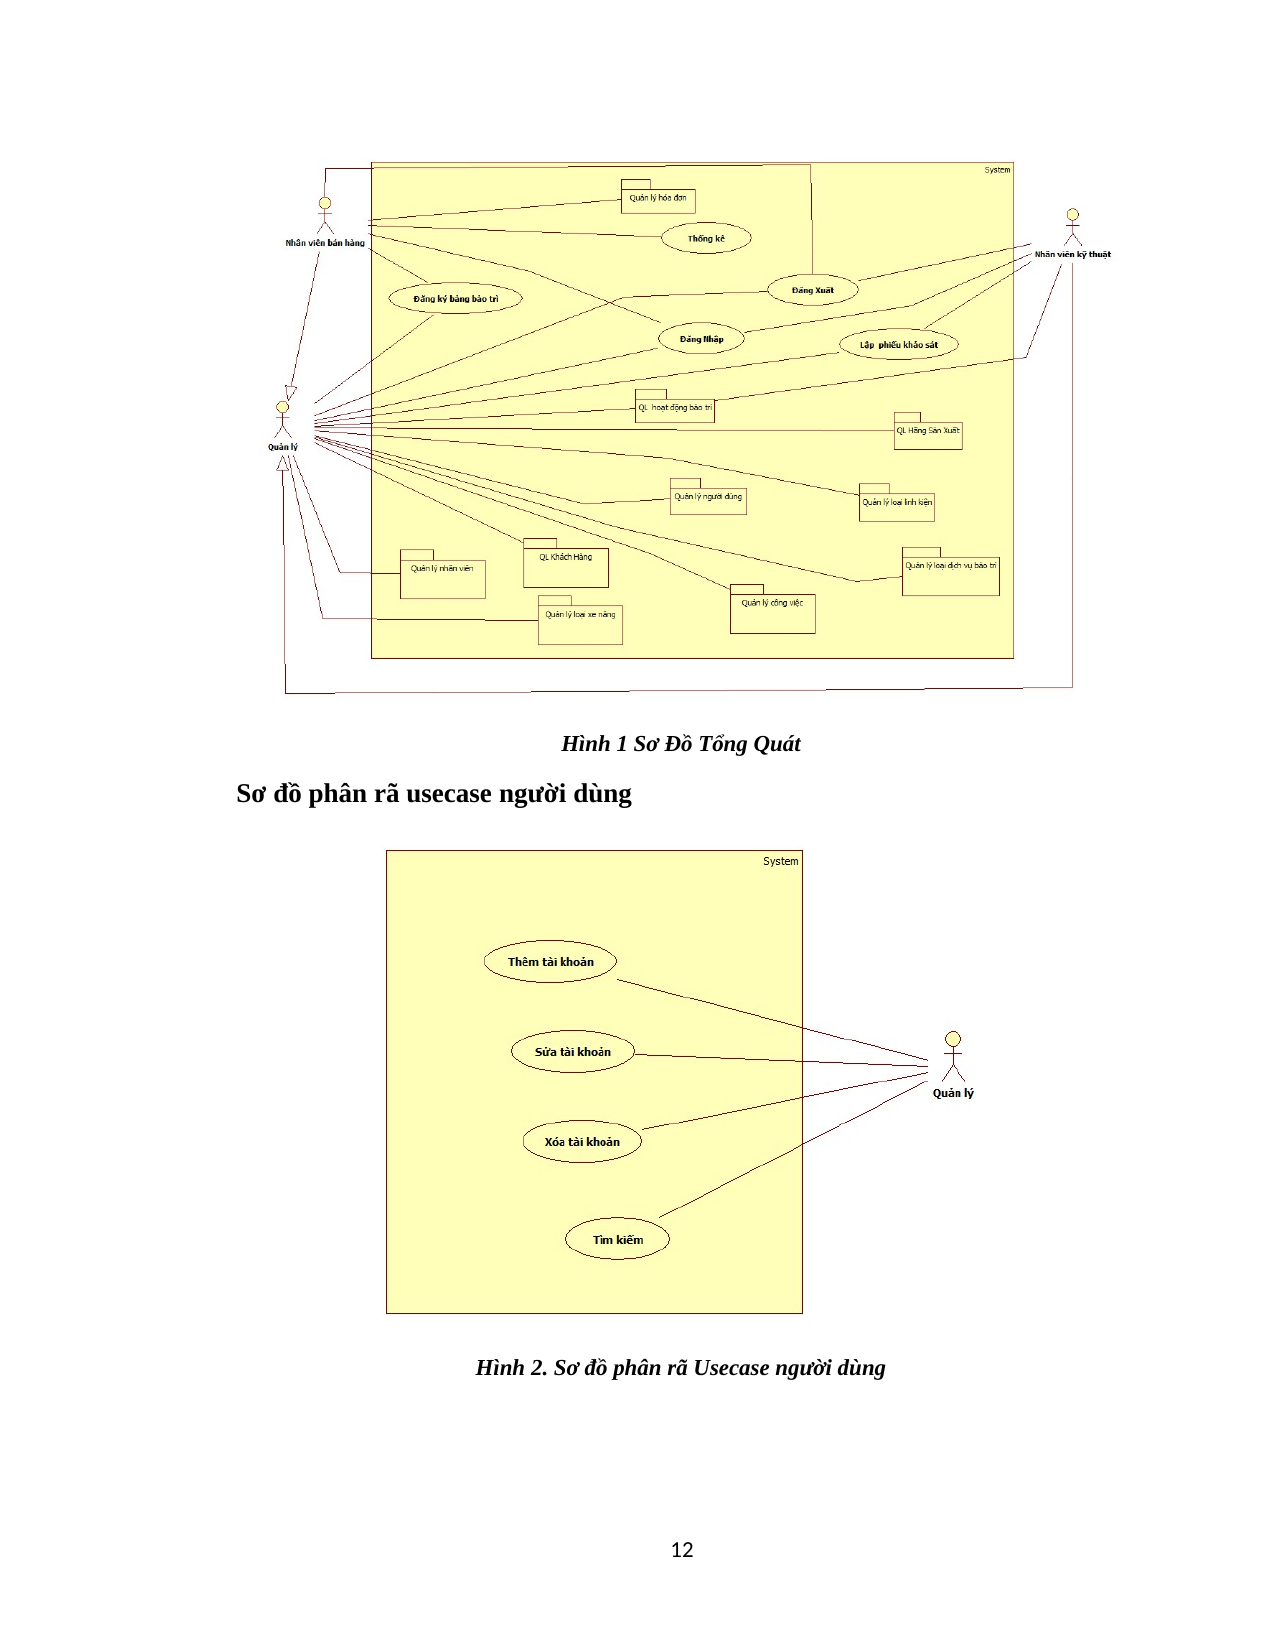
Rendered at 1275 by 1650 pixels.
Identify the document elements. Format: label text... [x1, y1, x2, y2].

picture [367, 831, 997, 1333]
text Hình 1 Sơ Đồ Tổng Quát [236, 730, 1127, 756]
text Hình 2. Sơ đồ phân rã Usecase người dùng [236, 1354, 1127, 1381]
text Sơ đồ phân rã usecase người dùng [236, 777, 1127, 808]
picture [236, 147, 1128, 708]
